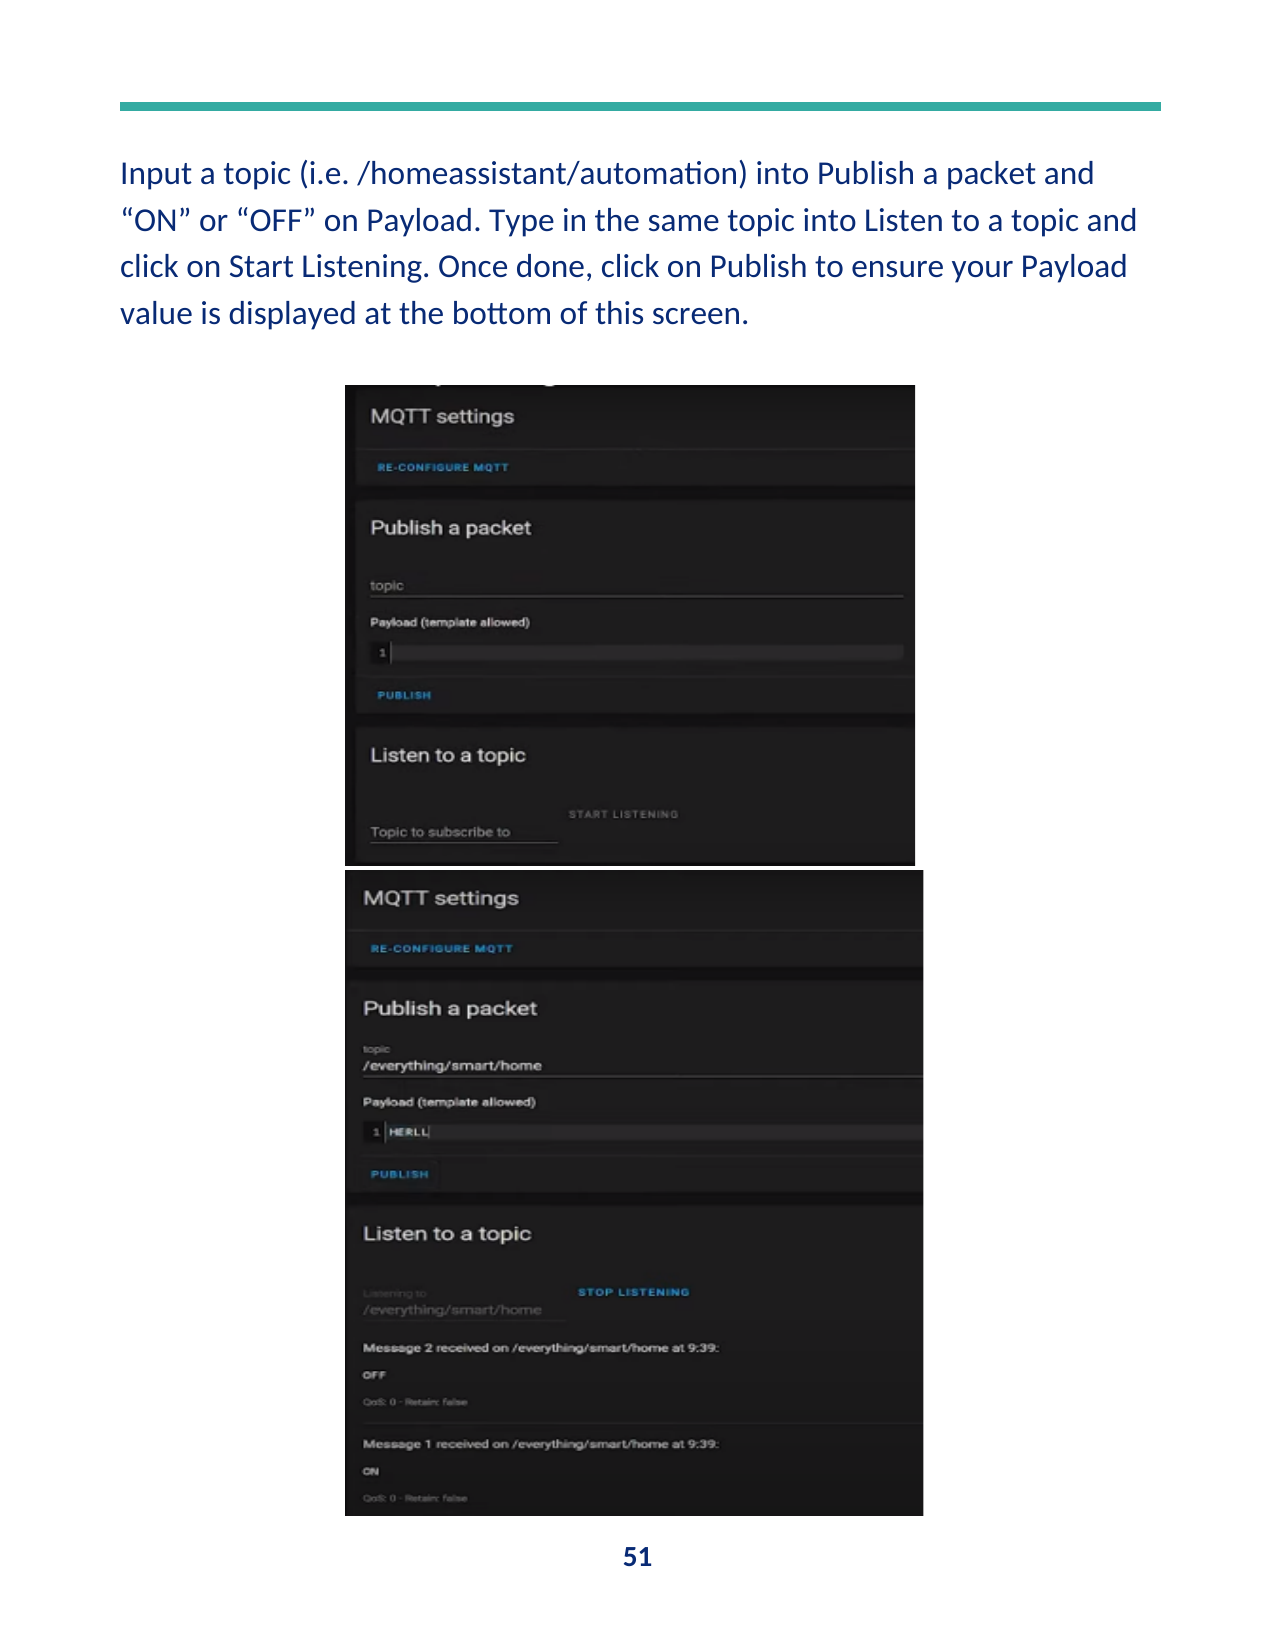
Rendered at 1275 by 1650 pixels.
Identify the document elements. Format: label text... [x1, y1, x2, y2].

text Input a topic (i.e. /homeassistant/automation) into Publish a packet and “ON” or “OFF” on Payload. Type in the same topic into Listen to a topic and click on Start Listening. Once done, click on Publish to ensure your Payload value is displayed at the bottom of this screen. [120, 152, 1155, 333]
picture [345, 870, 924, 1516]
picture [345, 385, 916, 866]
